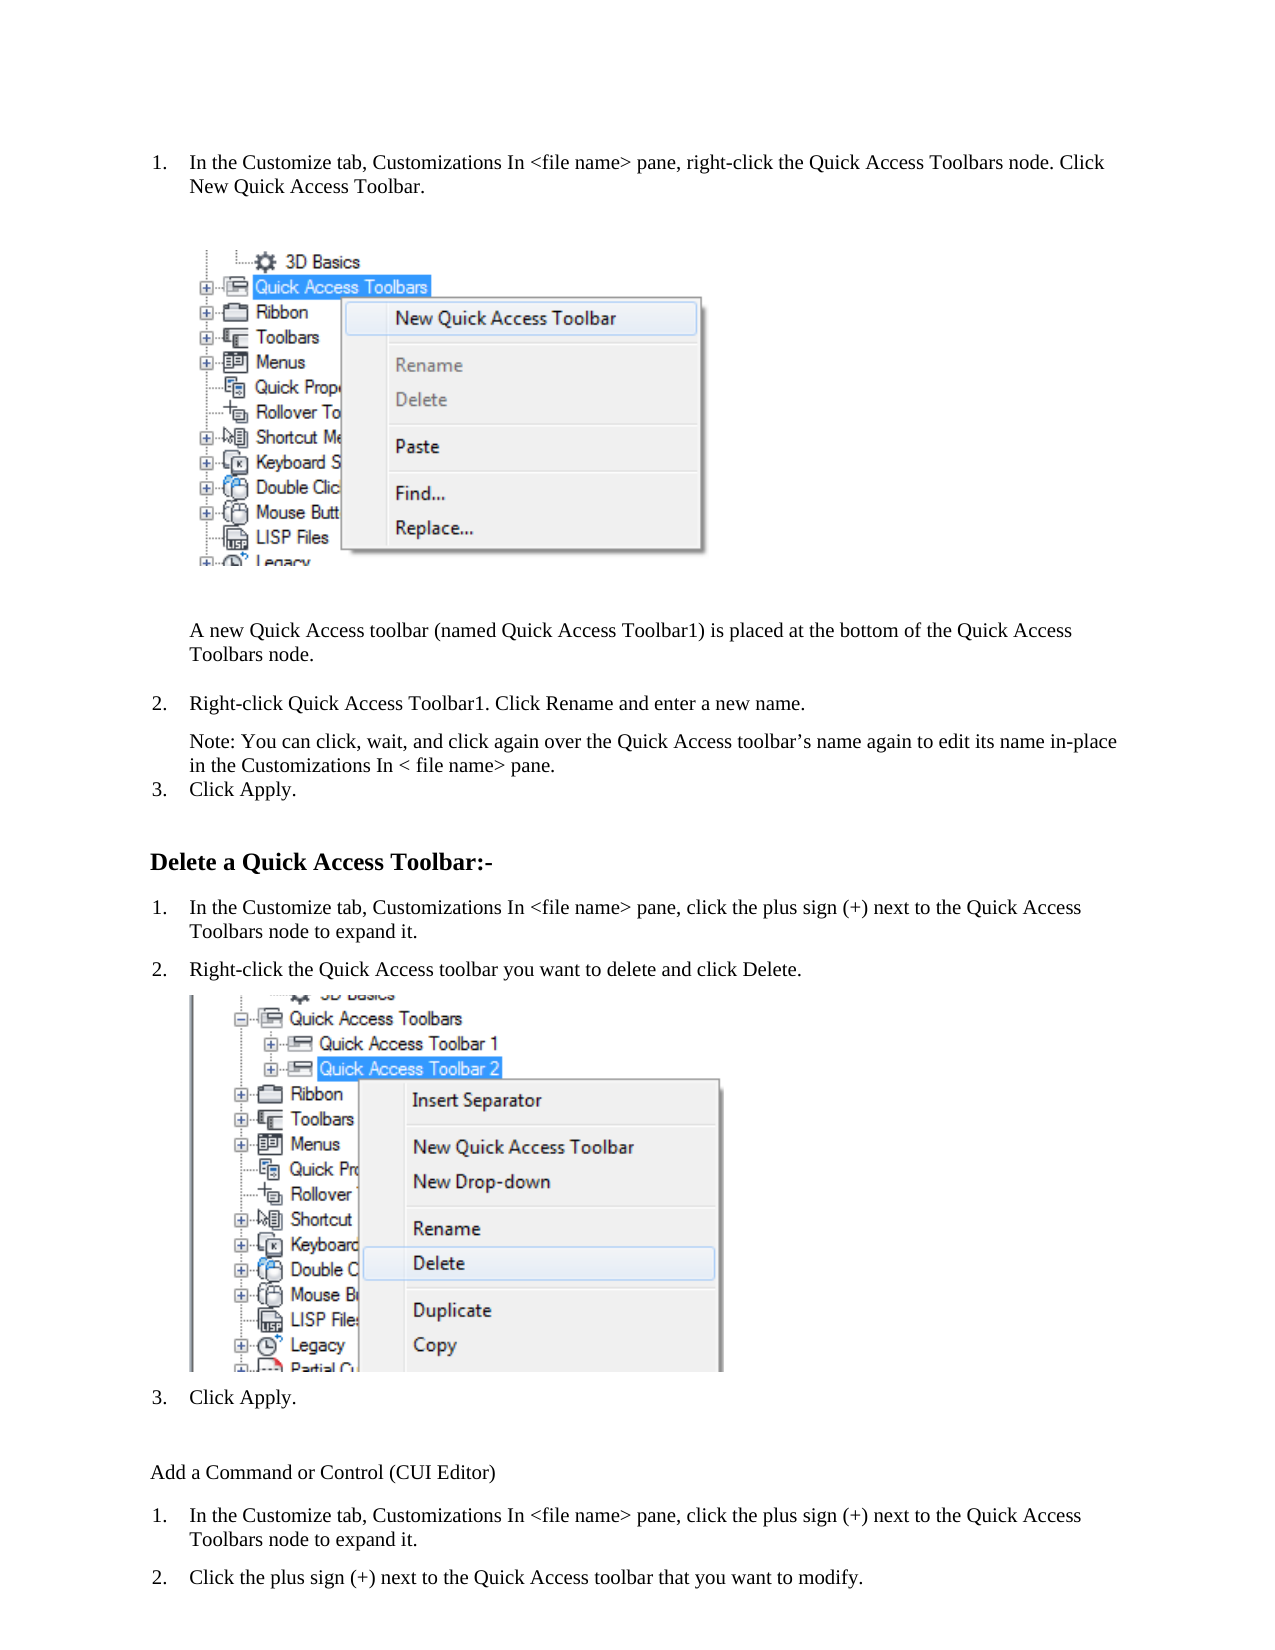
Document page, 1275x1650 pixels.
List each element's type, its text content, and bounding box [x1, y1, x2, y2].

list In the Customize tab, Customizations In <file name> pane, click the plus sign (+) next to the Quick Access Toolbars node to expand it. [152, 1503, 1137, 1551]
list In the Customize tab, Customizations In <file name> pane, right-click the Quick Access Toolbars node. Click New Quick Access Toolbar. [152, 150, 1137, 198]
list In the Customize tab, Customizations In <file name> pane, click the plus sign (+) next to the Quick Access Toolbars node to expand it. [152, 895, 1137, 943]
text Note: You can click, wait, and click again over the Quick Access toolbar’s name again to edit its name in-place in the Customizations In < file name> pane. [189, 729, 1137, 777]
list Click Apply. [152, 777, 1137, 801]
list Click Apply. [152, 1385, 1137, 1409]
text A new Quick Access toolbar (named Quick Access Toolbar1) is placed at the bottom of the Quick Access Toolbars node. [189, 617, 1137, 666]
list Right-click Quick Access Toolbar1. Click Rename and enter a new name. [152, 691, 1137, 715]
text Delete a Quick Access Toolbar:- [150, 832, 1137, 876]
list Right-click the Quick Access toolbar you want to delete and click Delete. [152, 957, 1137, 981]
picture [189, 250, 709, 566]
text Add a Command or Control (CUI Editor) [150, 1441, 1137, 1484]
picture [189, 995, 724, 1372]
list Click the plus sign (+) next to the Quick Access toolbar that you want to modify. [152, 1565, 1137, 1589]
